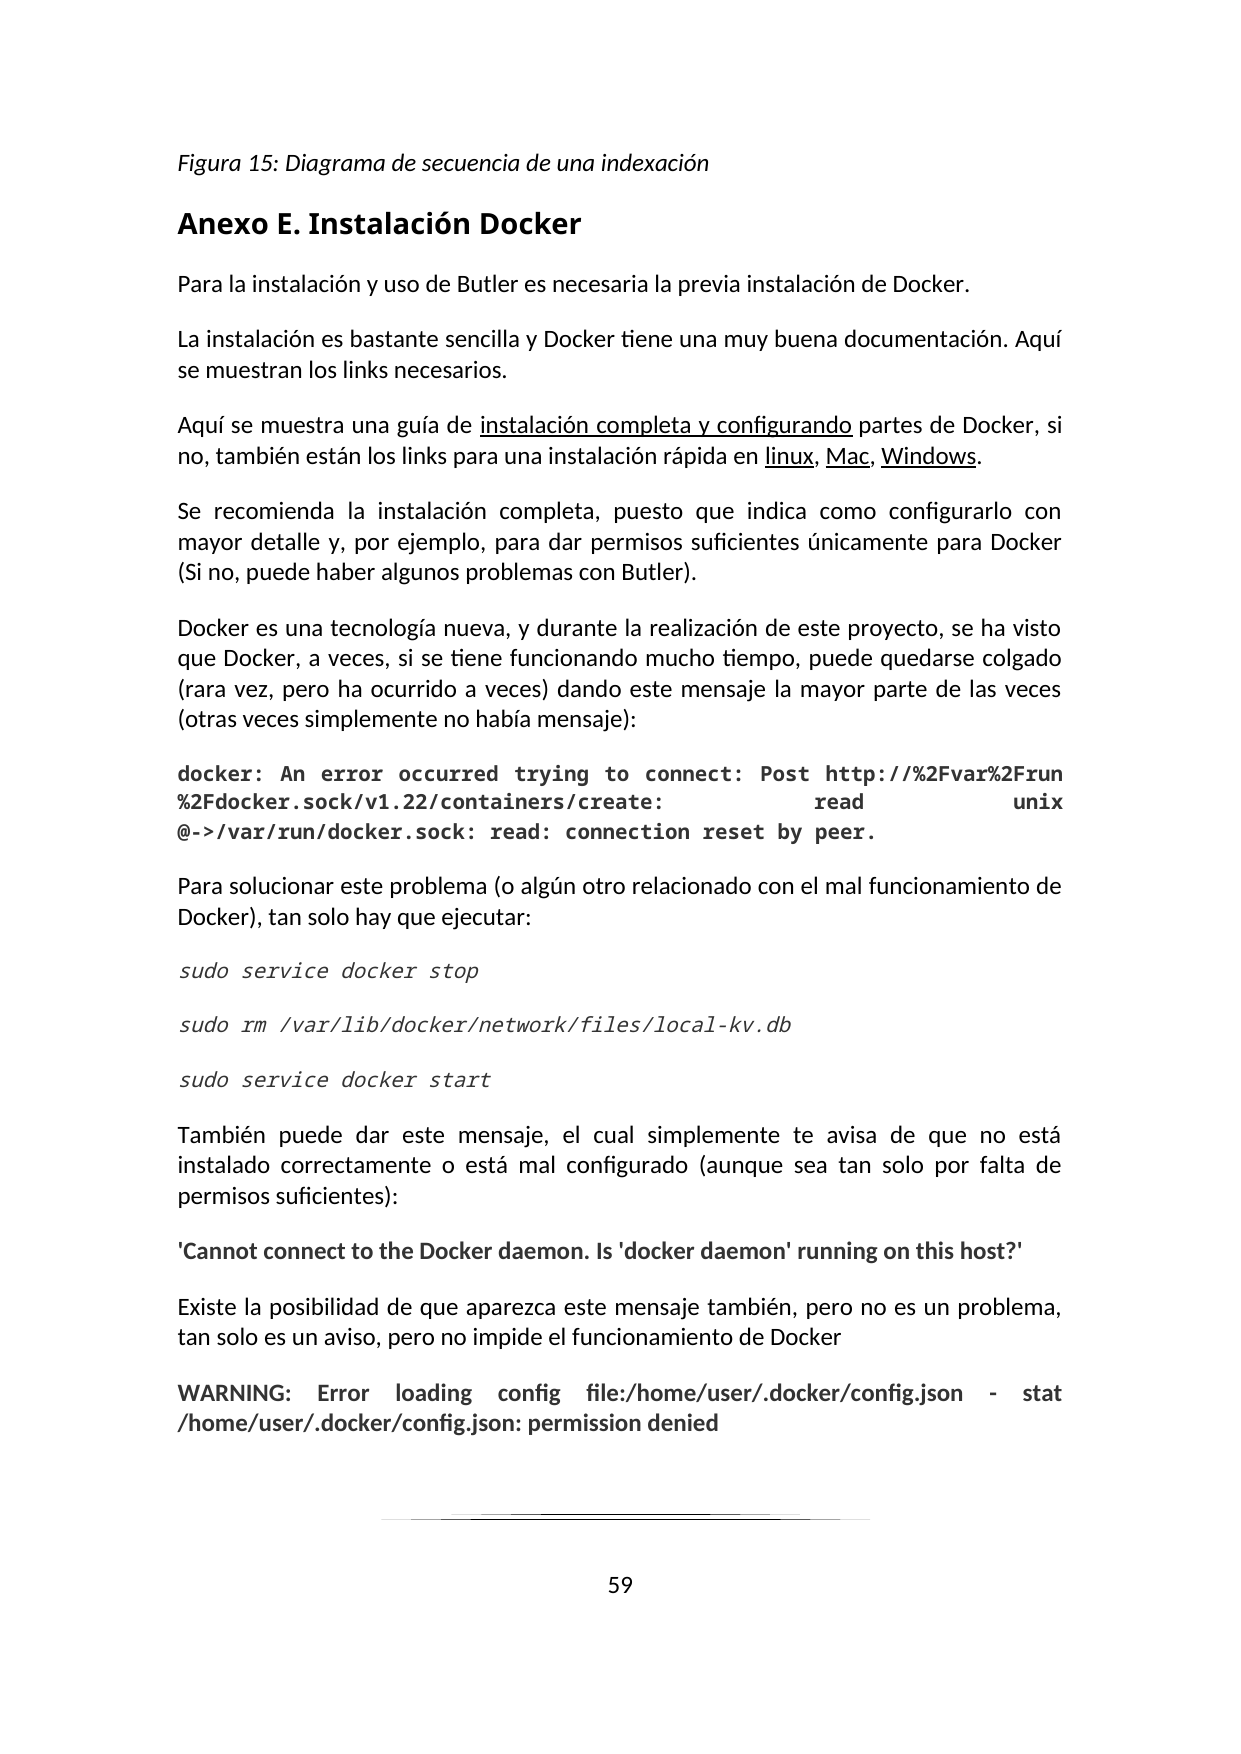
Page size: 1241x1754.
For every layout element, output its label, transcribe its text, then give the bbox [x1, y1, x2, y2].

text La instalación es bastante sencilla y Docker tiene una muy buena documentación. Aquí se muestran los links necesarios. [177, 323, 1063, 384]
text Para solucionar este problema (o algún otro relacionado con el mal funcionamiento de Docker), tan solo hay que ejecutar: [177, 871, 1063, 932]
text Se recomienda la instalación completa, puesto que indica como configurarlo con mayor detalle y, por ejemplo, para dar permisos suficientes únicamente para Docker (Si no, puede haber algunos problemas con Butler). [177, 495, 1063, 587]
text sudo service docker start [177, 1063, 1063, 1094]
text 'Cannot connect to the Docker daemon. Is 'docker daemon' running on this host?' [177, 1236, 1063, 1266]
text También puede dar este mensaje, el cual simplemente te avisa de que no está instalado correctamente o está mal configurado (aunque sea tan solo por falta de permisos suficientes): [177, 1119, 1063, 1211]
subtitle Anexo E. Instalación Docker [177, 203, 1063, 243]
text docker: An error occurred trying to connect: Post http://%2Fvar%2Frun%2Fdocker.sock/v1.22/containers/create: read unix @->/var/run/docker.sock: read: connection reset by peer. [177, 759, 1063, 846]
text sudo rm /var/lib/docker/network/files/local-kv.db [177, 1010, 1063, 1038]
text Existe la posibilidad de que aparezca este mensaje también, pero no es un problema, tan solo es un aviso, pero no impide el funcionamiento de Docker [177, 1291, 1063, 1352]
text Docker es una tecnología nueva, y durante la realización de este proyecto, se ha visto que Docker, a veces, si se tiene funcionando mucho tiempo, puede quedarse colgado (rara vez, pero ha ocurrido a veces) dando este mensaje la mayor parte de las veces (otras veces simplemente no había mensaje): [177, 612, 1063, 734]
text sudo service docker stop [177, 957, 1063, 985]
text Figura 15: Diagrama de secuencia de una indexación [177, 148, 1063, 178]
text Para la instalación y uso de Butler es necesaria la previa instalación de Docker. [177, 268, 1063, 298]
text Aquí se muestra una guía de instalación completa y configurando partes de Docker, si no, también están los links para una instalación rápida en linux, Mac, Windows. [177, 409, 1063, 470]
text WARNING: Error loading config file:/home/user/.docker/config.json - stat /home/user/.docker/config.json: permission denied [177, 1377, 1063, 1438]
